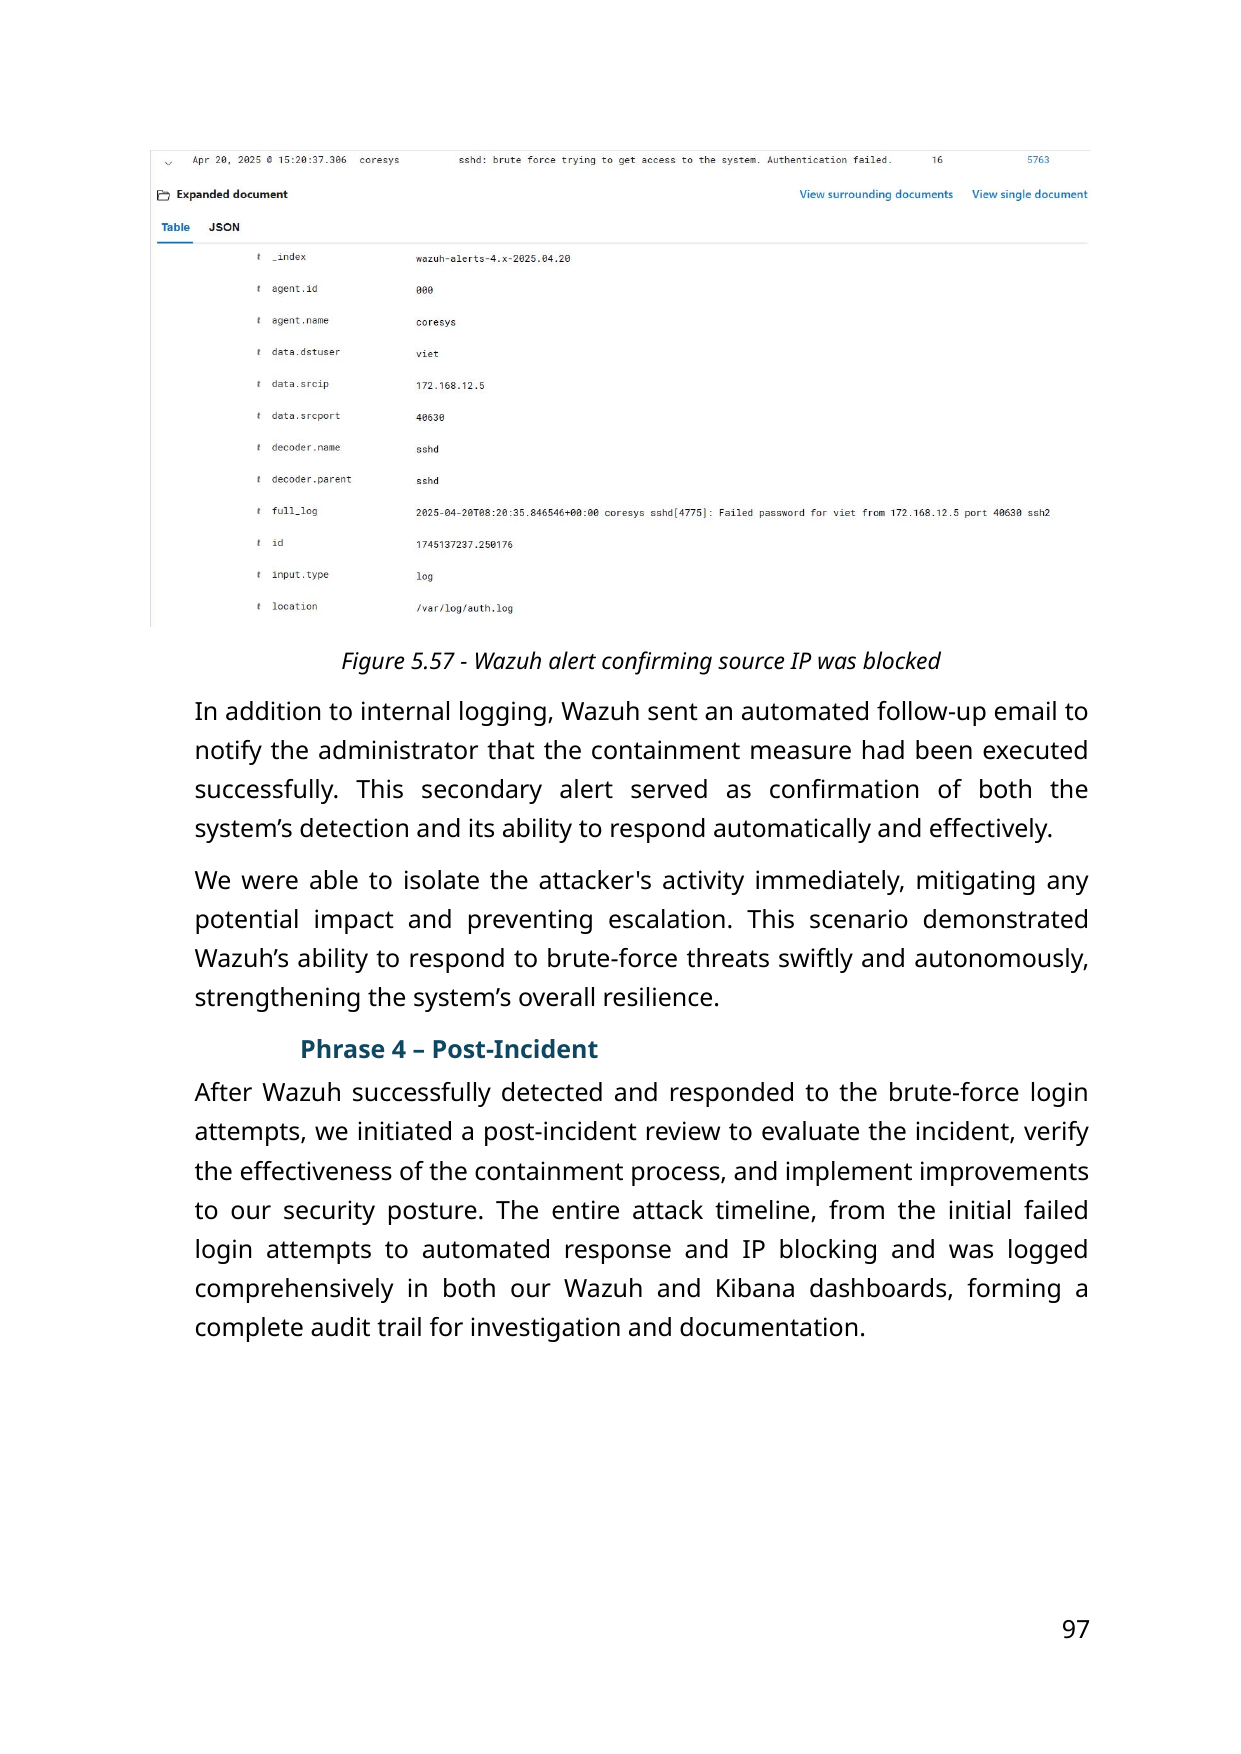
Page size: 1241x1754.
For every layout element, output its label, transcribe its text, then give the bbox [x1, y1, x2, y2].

text After Wazuh successfully detected and responded to the brute-force login attempts, we initiated a post-incident review to evaluate the incident, verify the effectiveness of the containment process, and implement improvements to our security posture. The entire attack timeline, from the initial failed login attempts to automated response and IP blocking and was logged comprehensively in both our Wazuh and Kibana dashboards, forming a complete audit trail for investigation and documentation. [194, 1075, 1090, 1344]
subtitle Phrase 4 – Post-Incident [300, 1031, 1090, 1066]
text In addition to internal logging, Wazuh sent an automated follow-up email to notify the administrator that the containment measure had been executed successfully. This secondary alert served as confirmation of both the system’s detection and its ability to respond automatically and effectively. [194, 693, 1090, 845]
text We were able to isolate the attacker's activity immediately, mitigating any potential impact and preventing escalation. This scenario demonstrated Wazuh’s ability to respond to brute-force threats swiftly and autonomously, strengthening the system’s overall resilience. [194, 862, 1090, 1014]
picture [150, 150, 1091, 627]
